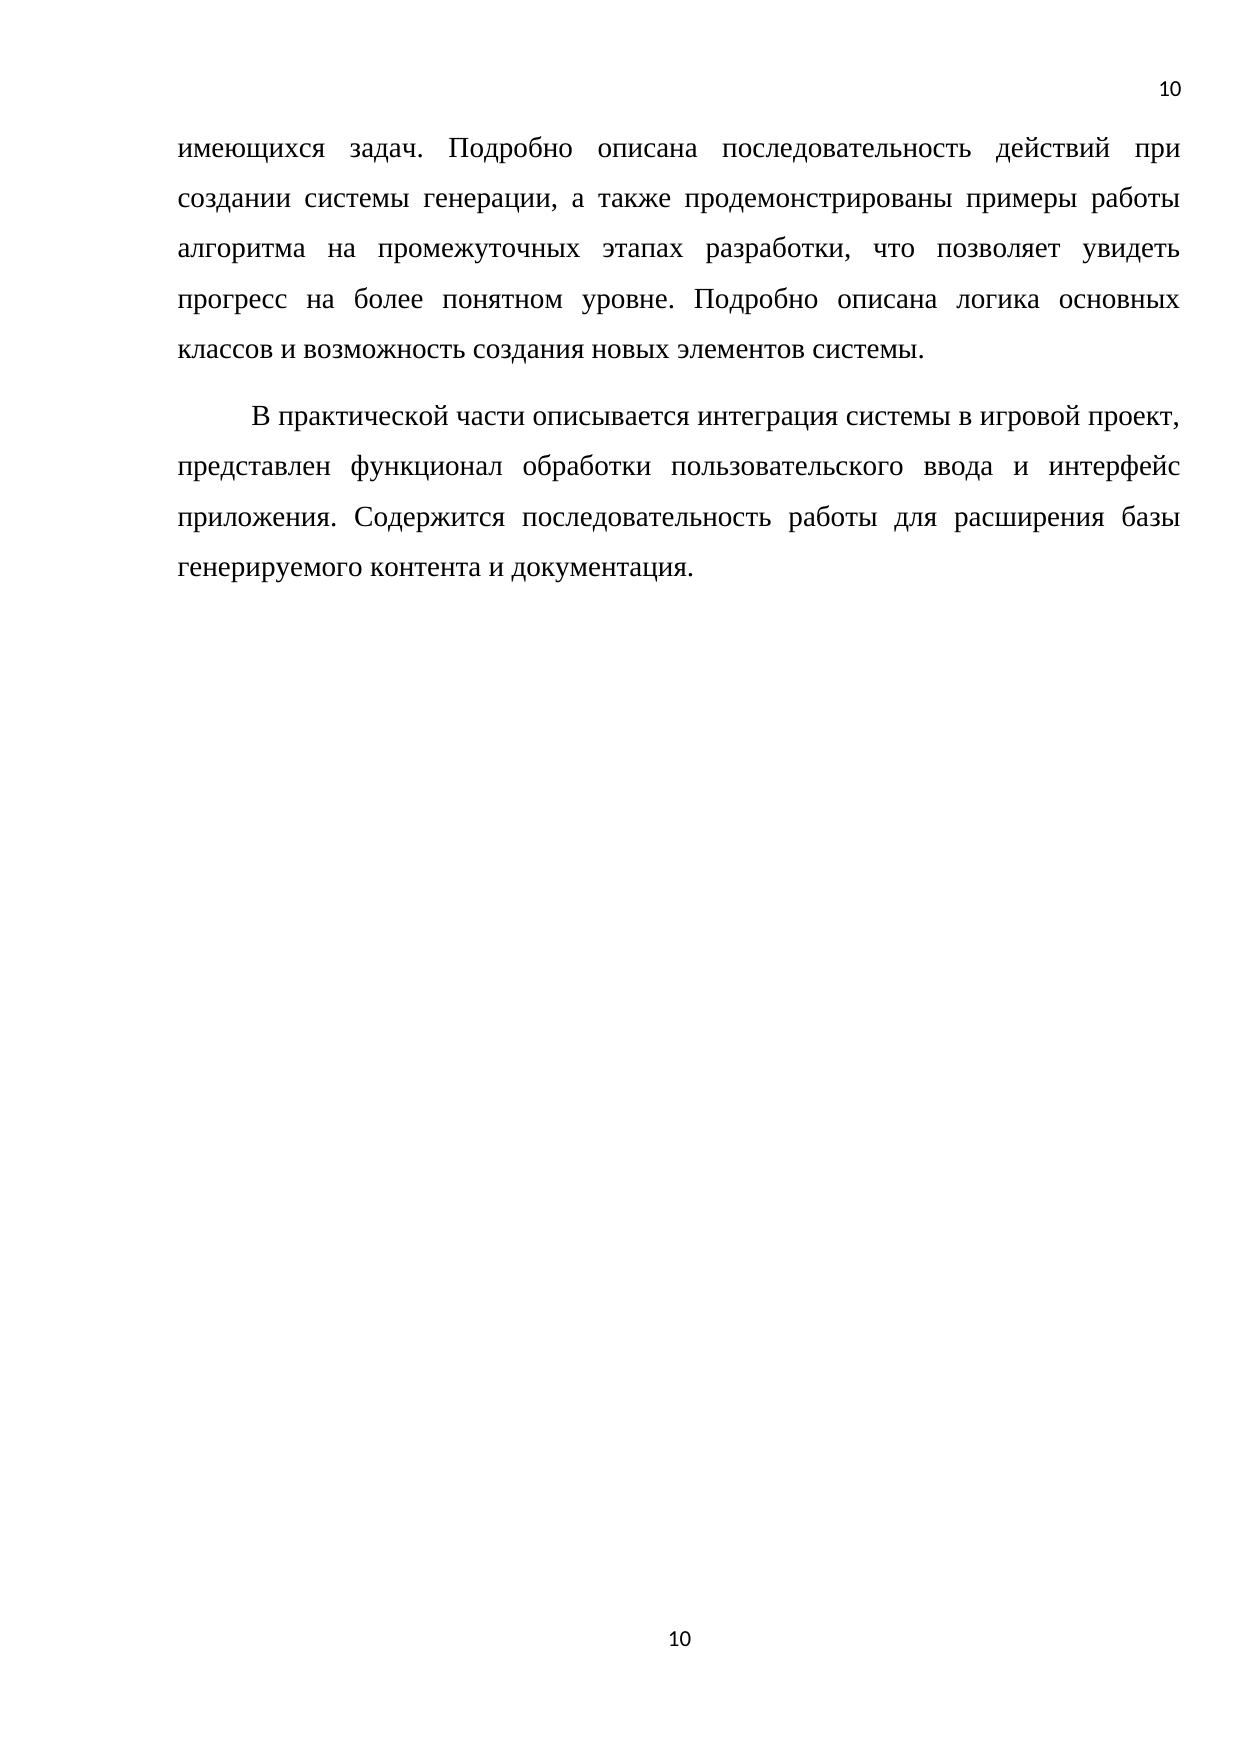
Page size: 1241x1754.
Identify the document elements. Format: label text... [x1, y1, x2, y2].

text В практической части описывается интеграция системы в игровой проект, представлен функционал обработки пользовательского ввода и интерфейс приложения. Содержится последовательность работы для расширения базы генерируемого контента и документация. [177, 398, 1181, 583]
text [177, 130, 1181, 365]
